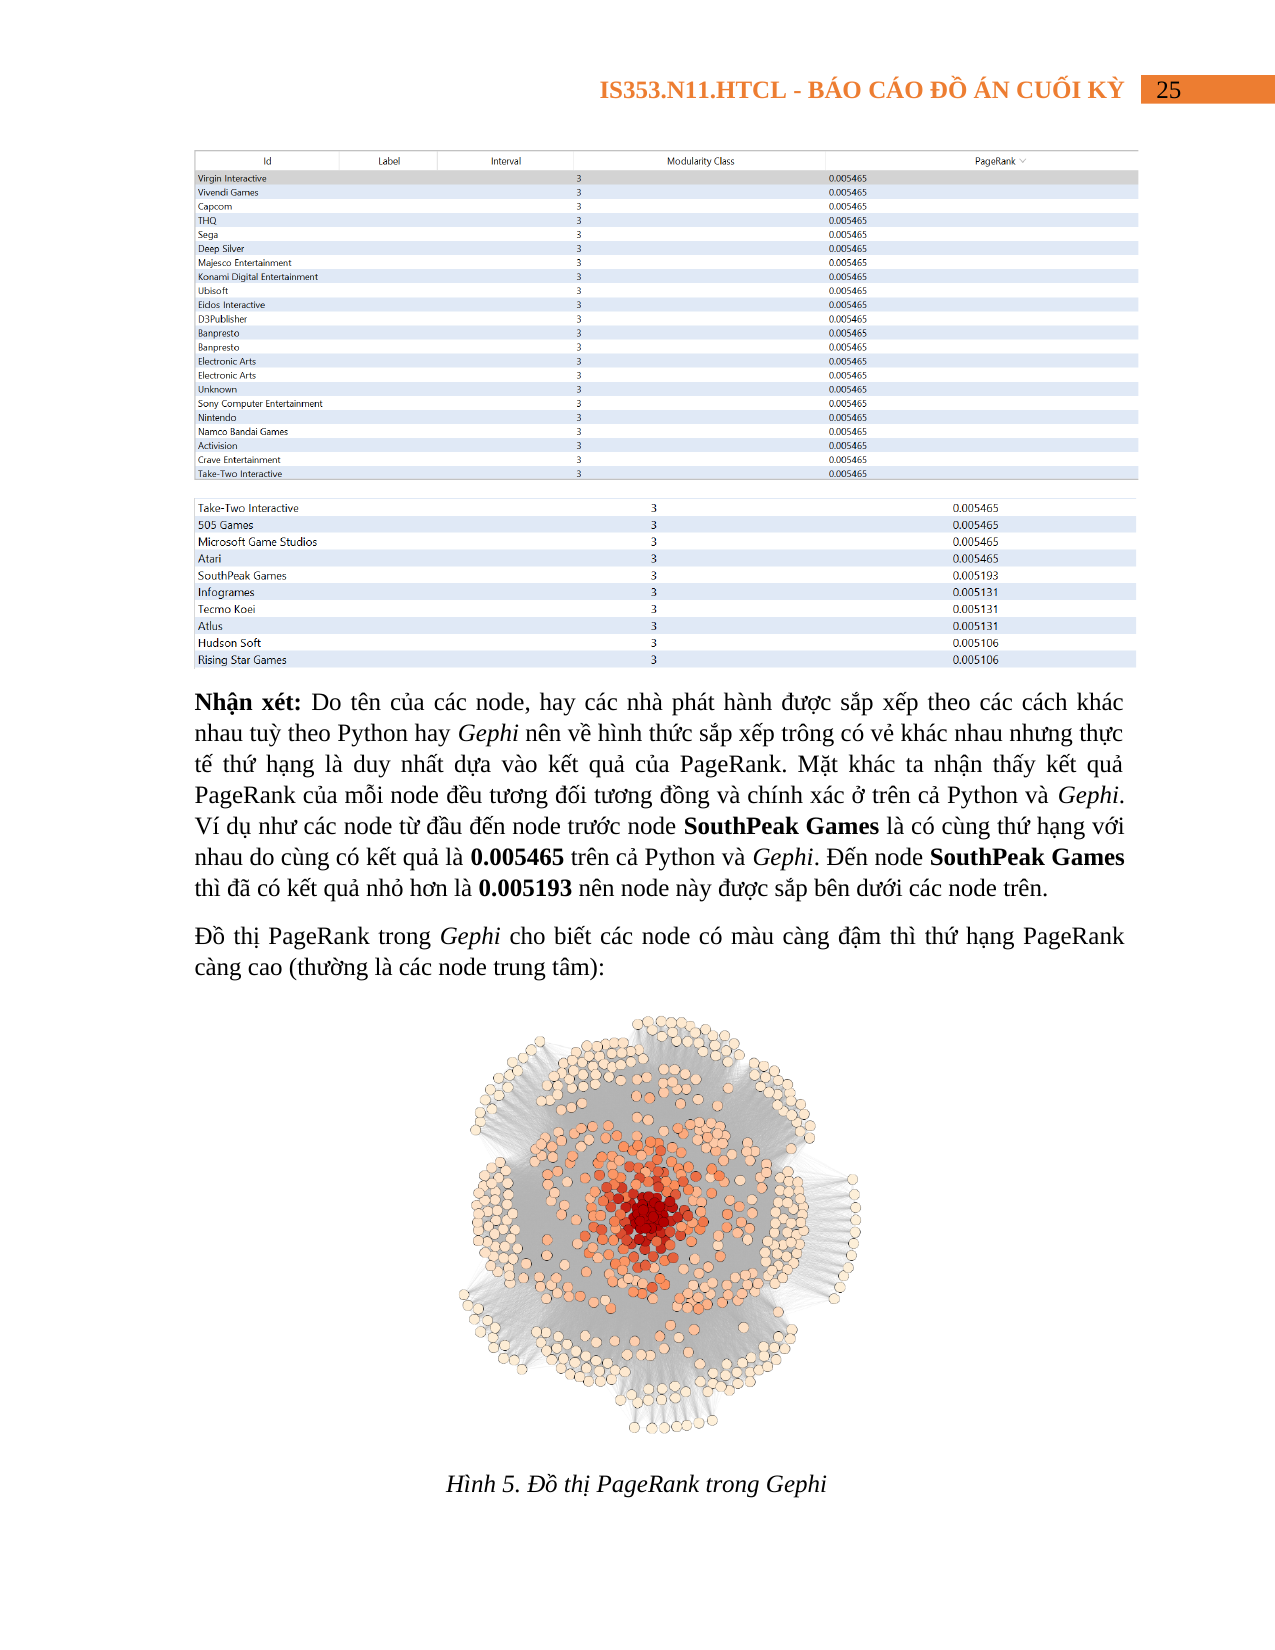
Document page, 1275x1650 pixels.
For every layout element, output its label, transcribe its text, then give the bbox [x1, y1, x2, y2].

text Nhận xét: Do tên của các node, hay các nhà phát hành được sắp xếp theo các cách khác nhau tuỳ theo Python hay Gephi nên về hình thức sắp xếp trông có vẻ khác nhau nhưng thực tế thứ hạng là duy nhất dựa vào kết quả của PageRank. Mặt khác ta nhận thấy kết quả PageRank của mỗi node đều tương đối tương đồng và chính xác ở trên cả Python và Gephi. Ví dụ như các node từ đầu đến node trước node SouthPeak Games là có cùng thứ hạng với nhau do cùng có kết quả là 0.005465 trên cả Python và Gephi. Đến node SouthPeak Games thì đã có kết quả nhỏ hơn là 0.005193 nên node này được sắp bên dưới các node trên. [194, 687, 1125, 902]
text Hình 5. Đồ thị PageRank trong Gephi [150, 1469, 1125, 1498]
text Đồ thị PageRank trong Gephi cho biết các node có màu càng đậm thì thứ hạng PageRank càng cao (thường là các node trung tâm): [194, 921, 1125, 981]
picture [434, 1000, 885, 1450]
picture [194, 150, 1139, 480]
picture [194, 498, 1137, 669]
